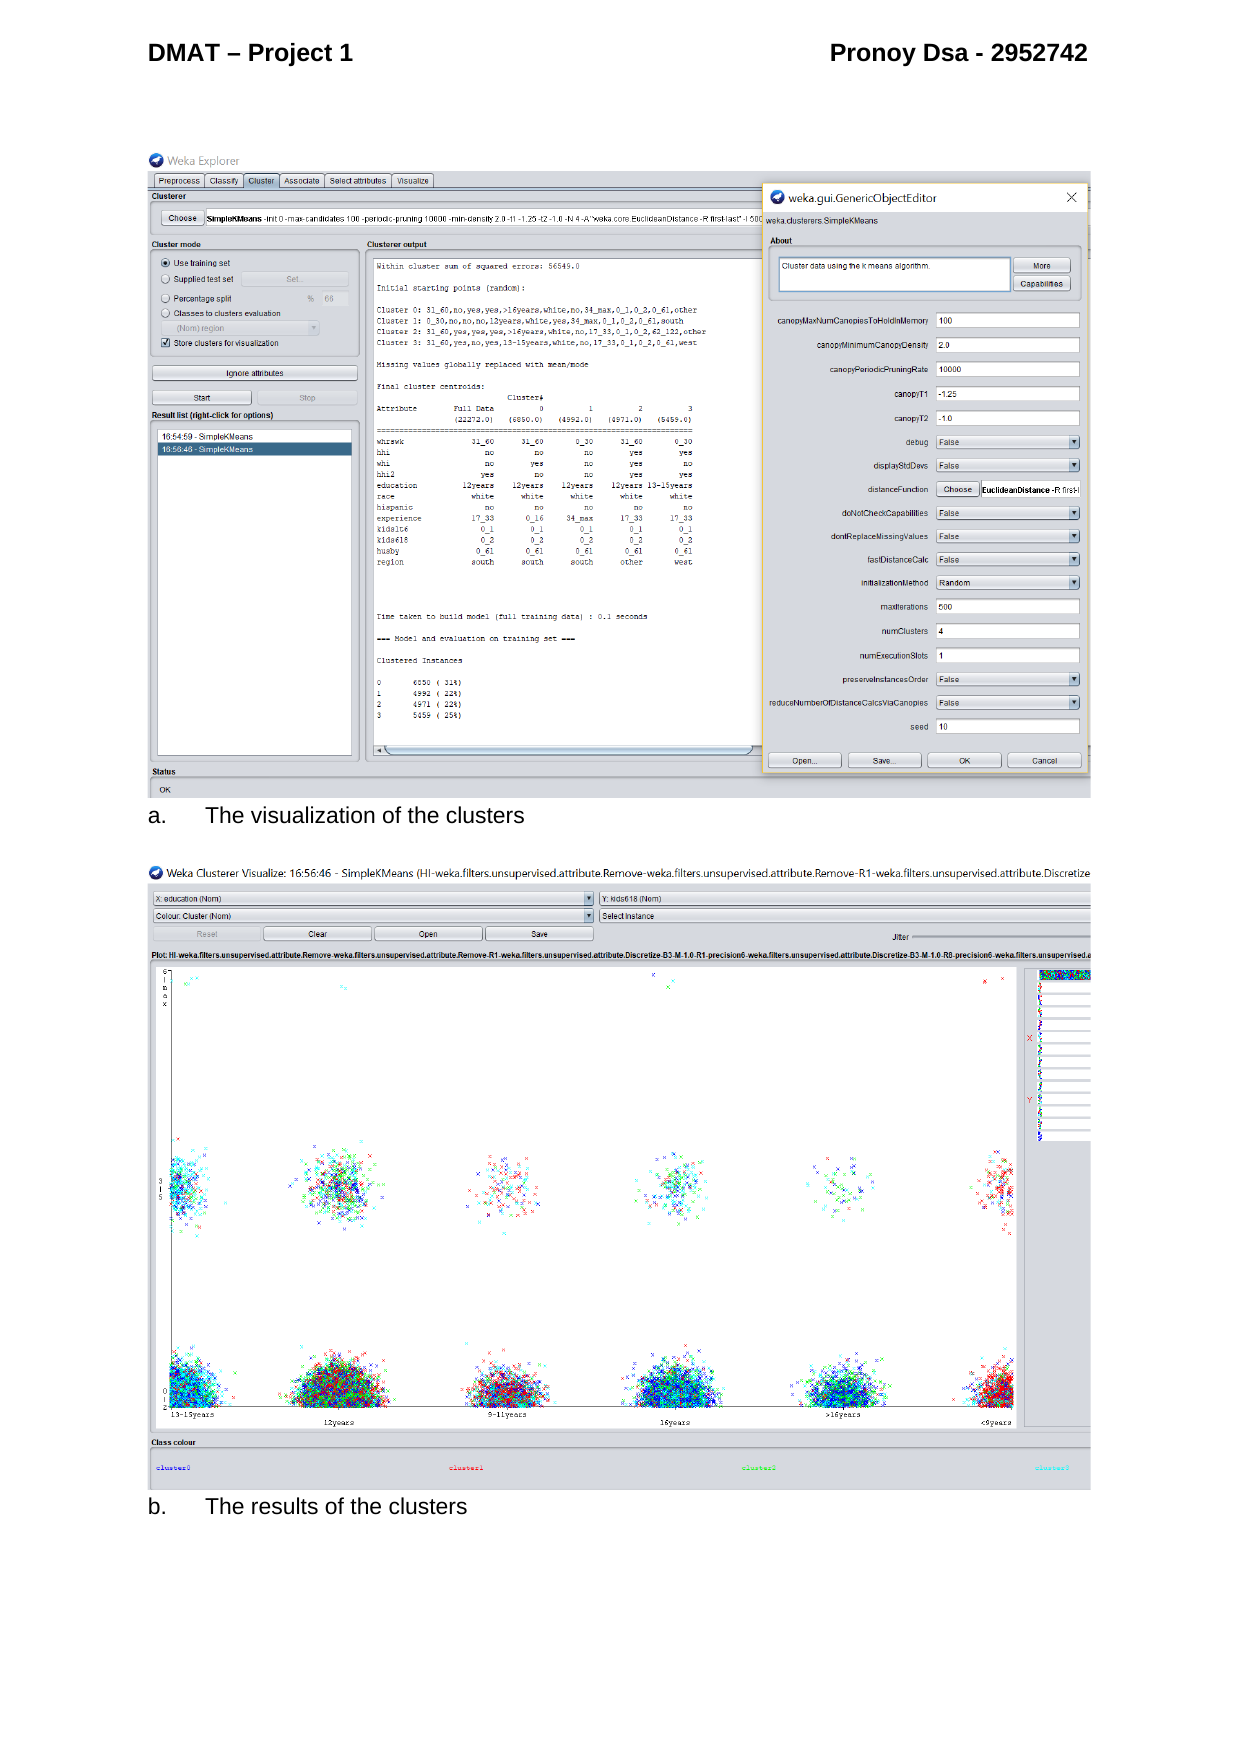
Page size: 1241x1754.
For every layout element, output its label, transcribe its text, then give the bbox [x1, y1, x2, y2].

picture [147, 862, 1091, 1490]
picture [147, 150, 1091, 798]
text a. The visualization of the clusters [148, 798, 1090, 828]
text b. The results of the clusters [148, 1490, 1090, 1519]
